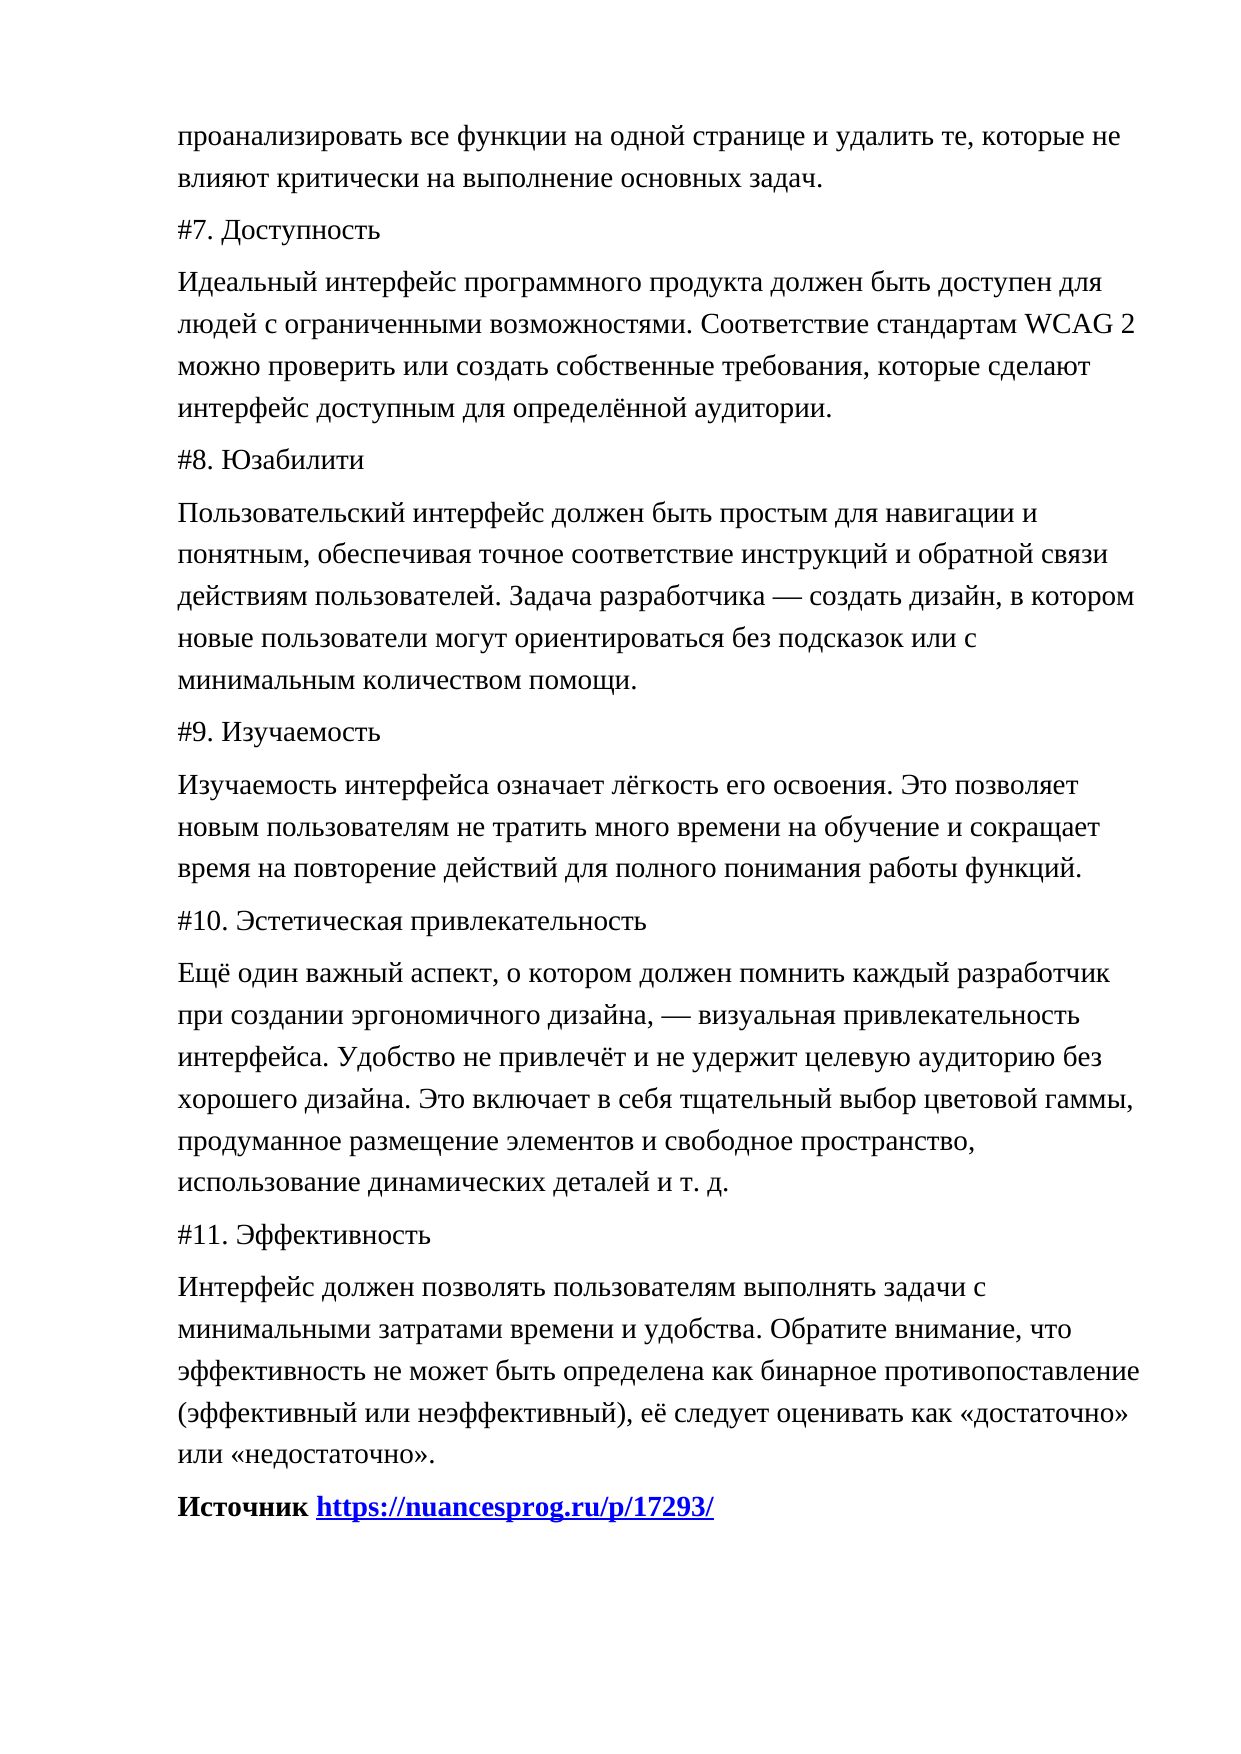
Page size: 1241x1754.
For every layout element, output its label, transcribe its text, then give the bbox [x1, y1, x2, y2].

text #9. Изучаемость [177, 714, 1152, 748]
text #8. Юзабилити [177, 442, 1152, 476]
text Интерфейс должен позволять пользователям выполнять задачи с минимальными затратами времени и удобства. Обратите внимание, что эффективность не может быть определена как бинарное противопоставление (эффективный или неэффективный), её следует оценивать как «достаточно» или «недостаточно». [177, 1269, 1152, 1470]
text #10. Эстетическая привлекательность [177, 903, 1152, 936]
text Идеальный интерфейс программного продукта должен быть доступен для людей с ограниченными возможностями. Соответствие стандартам WCAG 2 можно проверить или создать собственные требования, которые сделают интерфейс доступным для определённой аудитории. [177, 264, 1152, 424]
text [177, 118, 1152, 193]
text Источник https://nuancesprog.ru/p/17293/ [177, 1489, 1152, 1522]
text #7. Доступность [177, 212, 1152, 246]
text Пользовательский интерфейс должен быть простым для навигации и понятным, обеспечивая точное соответствие инструкций и обратной связи действиям пользователей. Задача разработчика — создать дизайн, в котором новые пользователи могут ориентироваться без подсказок или с минимальным количеством помощи. [177, 495, 1152, 696]
text Изучаемость интерфейса означает лёгкость его освоения. Это позволяет новым пользователям не тратить много времени на обучение и сокращает время на повторение действий для полного понимания работы функций. [177, 767, 1152, 884]
text Ещё один важный аспект, о котором должен помнить каждый разработчик при создании эргономичного дизайна, — визуальная привлекательность интерфейса. Удобство не привлечёт и не удержит целевую аудиторию без хорошего дизайна. Это включает в себя тщательный выбор цветовой гаммы, продуманное размещение элементов и свободное пространство, использование динамических деталей и т. д. [177, 955, 1152, 1198]
text #11. Эффективность [177, 1217, 1152, 1250]
